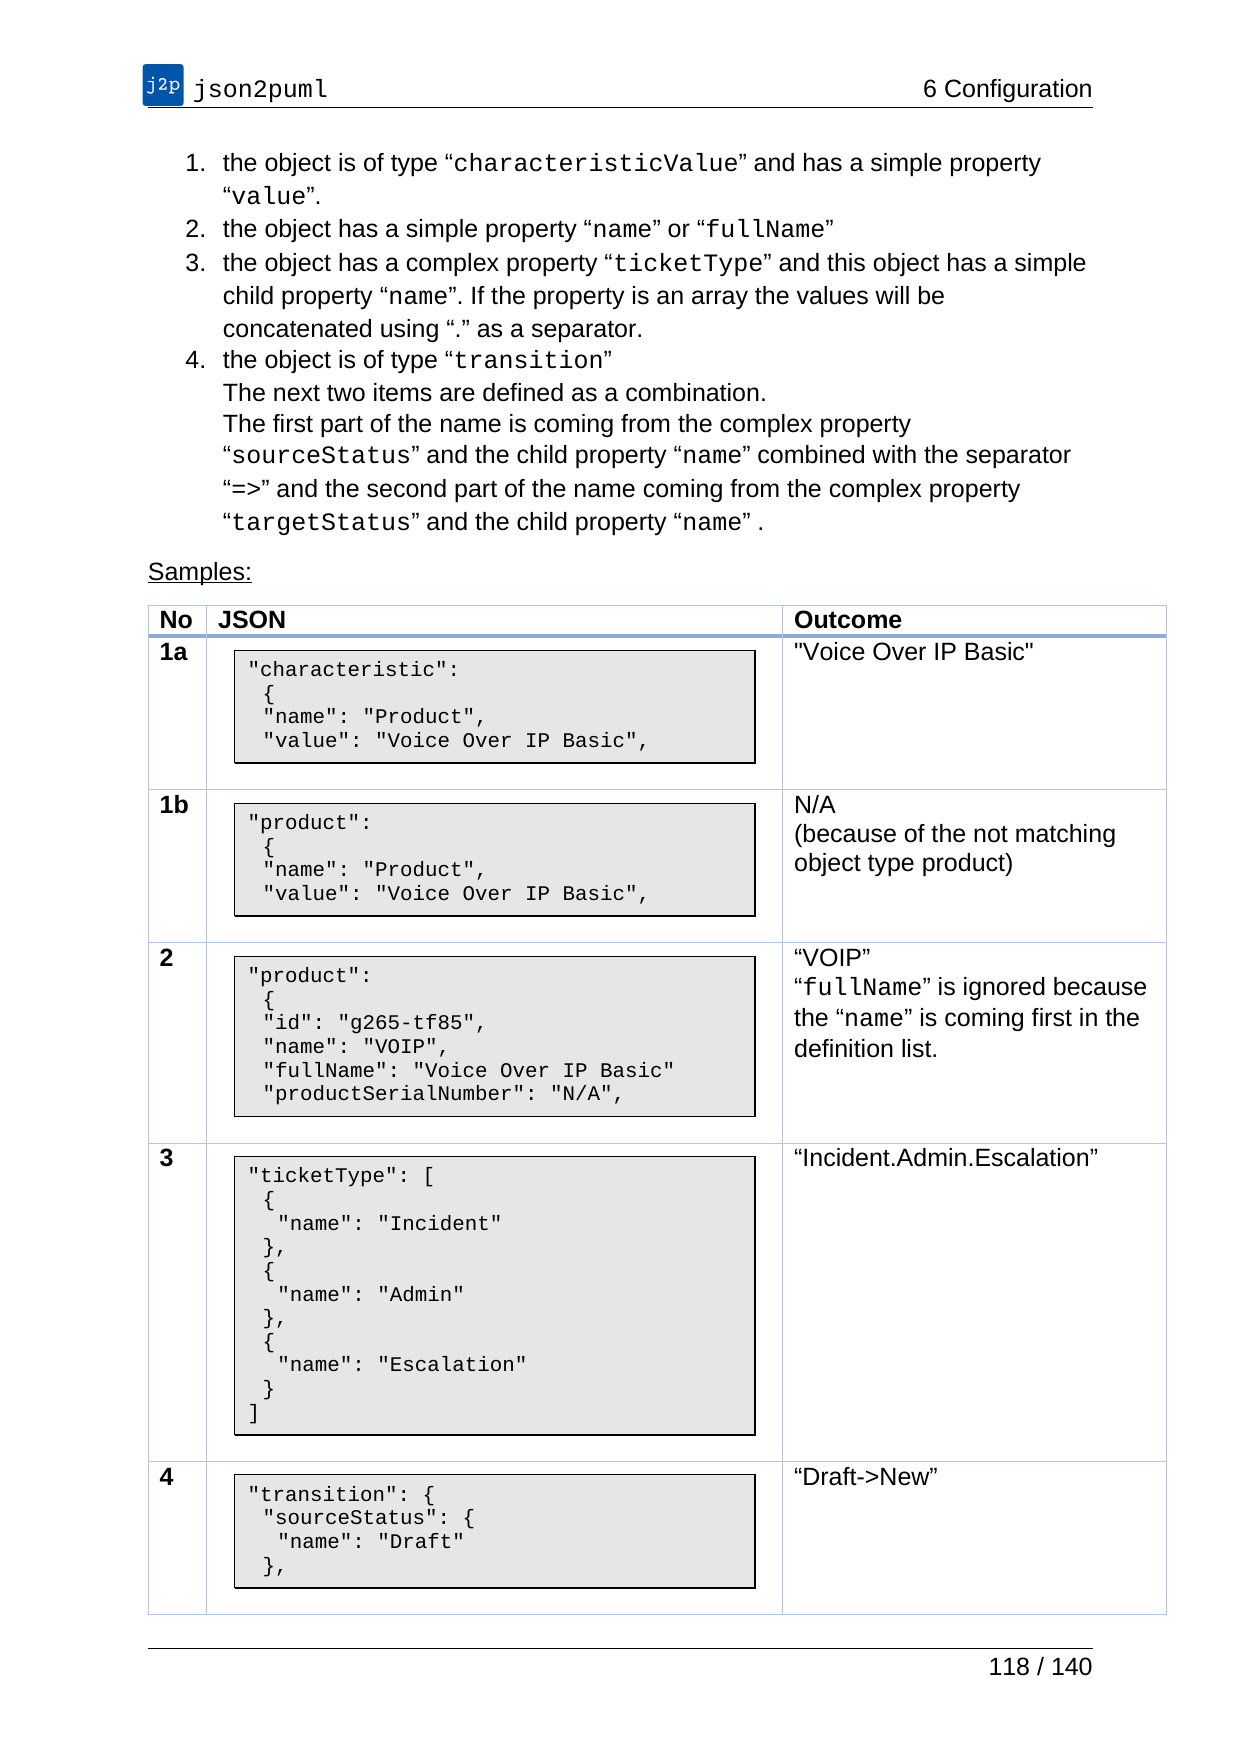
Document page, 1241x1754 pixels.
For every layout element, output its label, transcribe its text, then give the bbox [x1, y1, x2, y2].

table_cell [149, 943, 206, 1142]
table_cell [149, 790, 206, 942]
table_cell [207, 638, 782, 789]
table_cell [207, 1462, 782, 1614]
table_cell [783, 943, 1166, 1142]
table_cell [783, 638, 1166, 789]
list the object is of type “characteristicValue” and has a simple property “value”. [185, 148, 1093, 212]
picture [142, 64, 184, 106]
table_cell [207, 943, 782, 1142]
list the object is of type “transition” The next two items are defined as a combination. The first part of the name is coming from the complex property “sourceStatus” and the child property “name” combined with the separator “=>” and the second part of the name coming from the complex property “targetStatus” and the child property “name” . [185, 345, 1093, 538]
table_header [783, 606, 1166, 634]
text Samples: [148, 557, 1093, 586]
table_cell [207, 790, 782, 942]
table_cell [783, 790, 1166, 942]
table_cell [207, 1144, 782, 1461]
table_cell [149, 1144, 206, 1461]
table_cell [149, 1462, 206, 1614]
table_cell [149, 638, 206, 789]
list the object has a complex property “ticketType” and this object has a simple child property “name”. If the property is an array the values will be concatenated using “.” as a separator. [185, 247, 1093, 343]
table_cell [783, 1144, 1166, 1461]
list the object has a simple property “name” or “fullName” [185, 214, 1093, 245]
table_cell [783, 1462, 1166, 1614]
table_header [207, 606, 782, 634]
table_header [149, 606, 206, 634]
